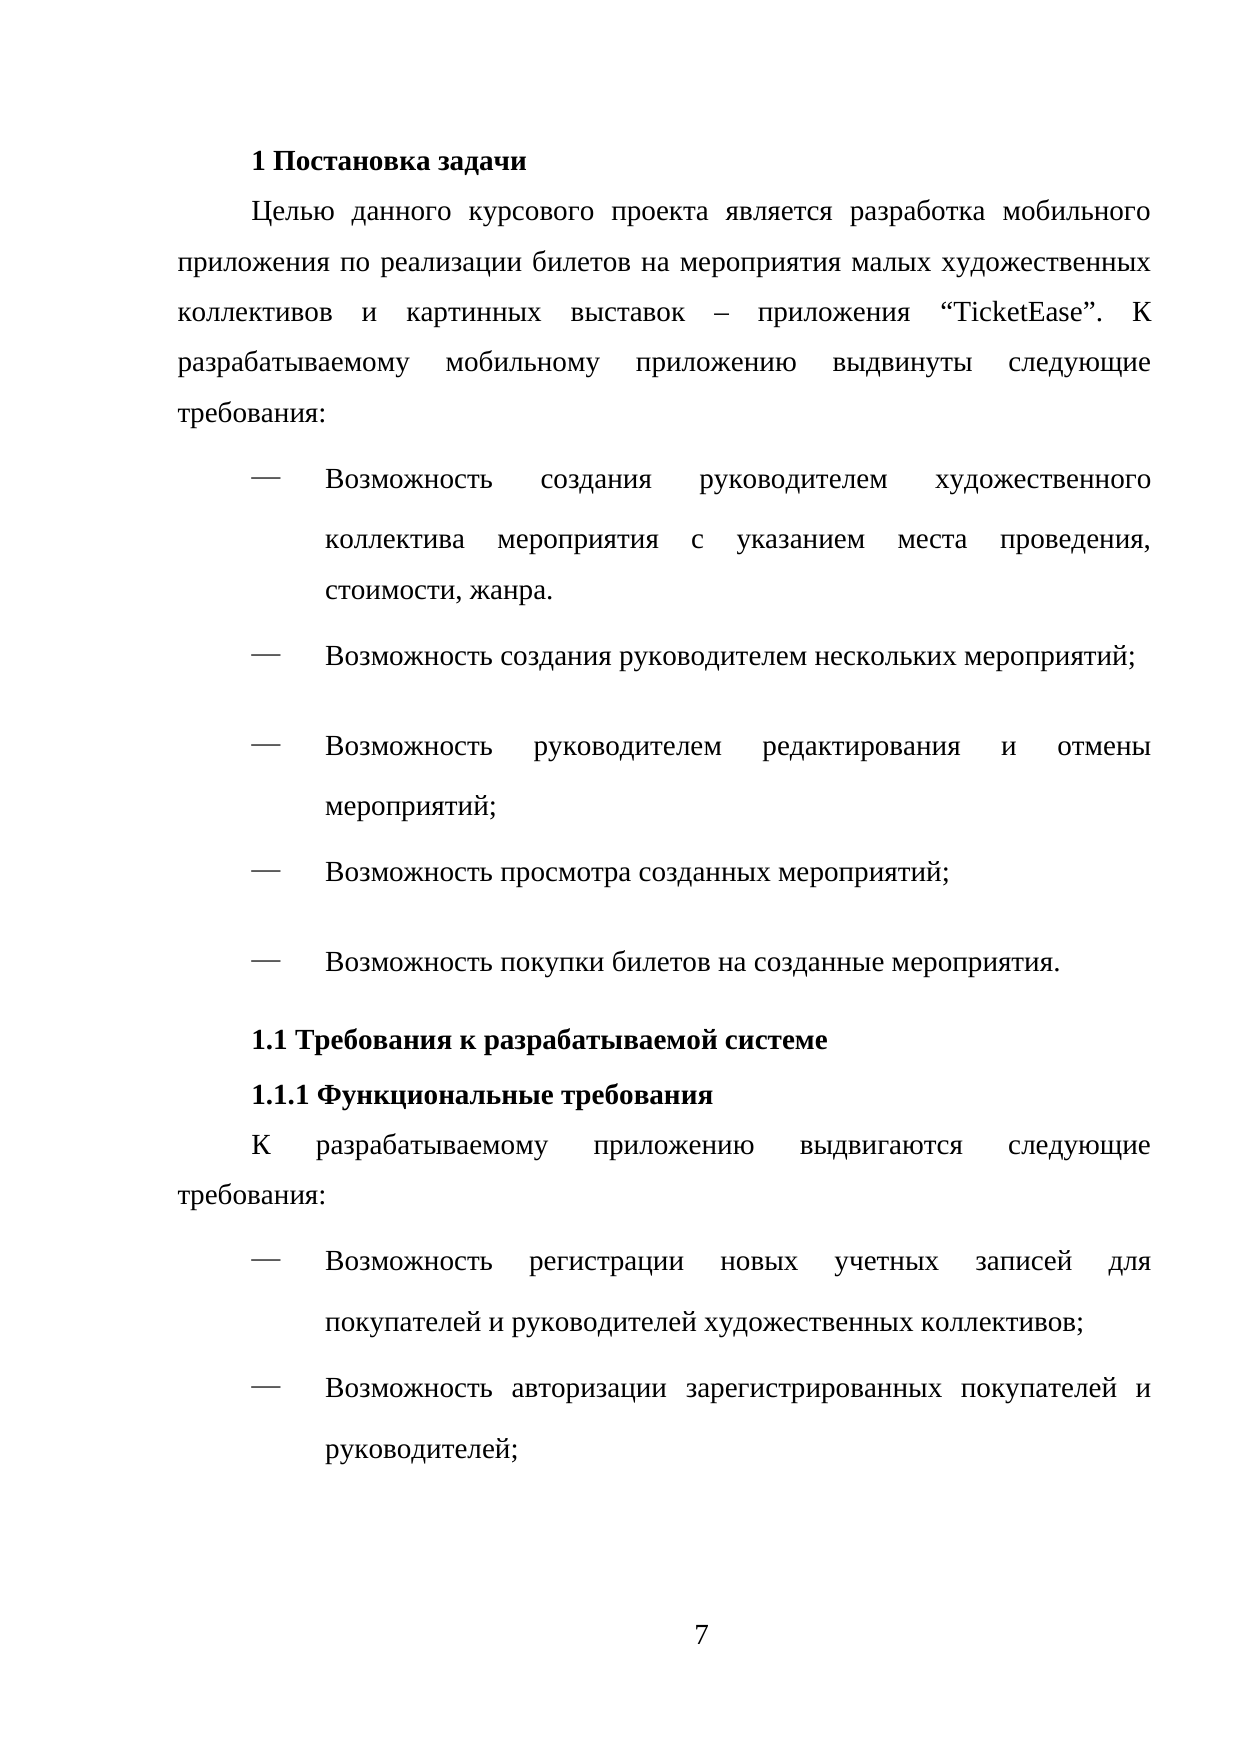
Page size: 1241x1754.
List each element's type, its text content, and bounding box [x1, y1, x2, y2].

list Возможность покупки билетов на созданные мероприятия. [251, 928, 1152, 988]
subtitle 1.1 Требования к разрабатываемой системе [177, 1022, 1152, 1056]
subtitle 1 Постановка задачи [177, 143, 1152, 177]
list Возможность авторизации зарегистрированных покупателей и руководителей; [251, 1354, 1152, 1465]
list Возможность создания руководителем нескольких мероприятий; [251, 622, 1152, 682]
list Возможность создания руководителем художественного коллектива мероприятия с указанием места проведения, стоимости, жанра. [251, 445, 1152, 605]
list Возможность просмотра созданных мероприятий; [251, 839, 1152, 898]
text Целью данного курсового проекта является разработка мобильного приложения по реализации билетов на мероприятия малых художественных коллективов и картинных выставок – приложения “TicketEase”. К разрабатываемому мобильному приложению выдвинуты следующие требования: [177, 193, 1152, 428]
list Возможность руководителем редактирования и отмены мероприятий; [251, 712, 1152, 822]
subtitle 1.1.1 Функциональные требования [177, 1077, 1152, 1110]
list Возможность регистрации новых учетных записей для покупателей и руководителей художественных коллективов; [251, 1228, 1152, 1338]
text К разрабатываемому приложению выдвигаются следующие требования: [177, 1127, 1152, 1211]
